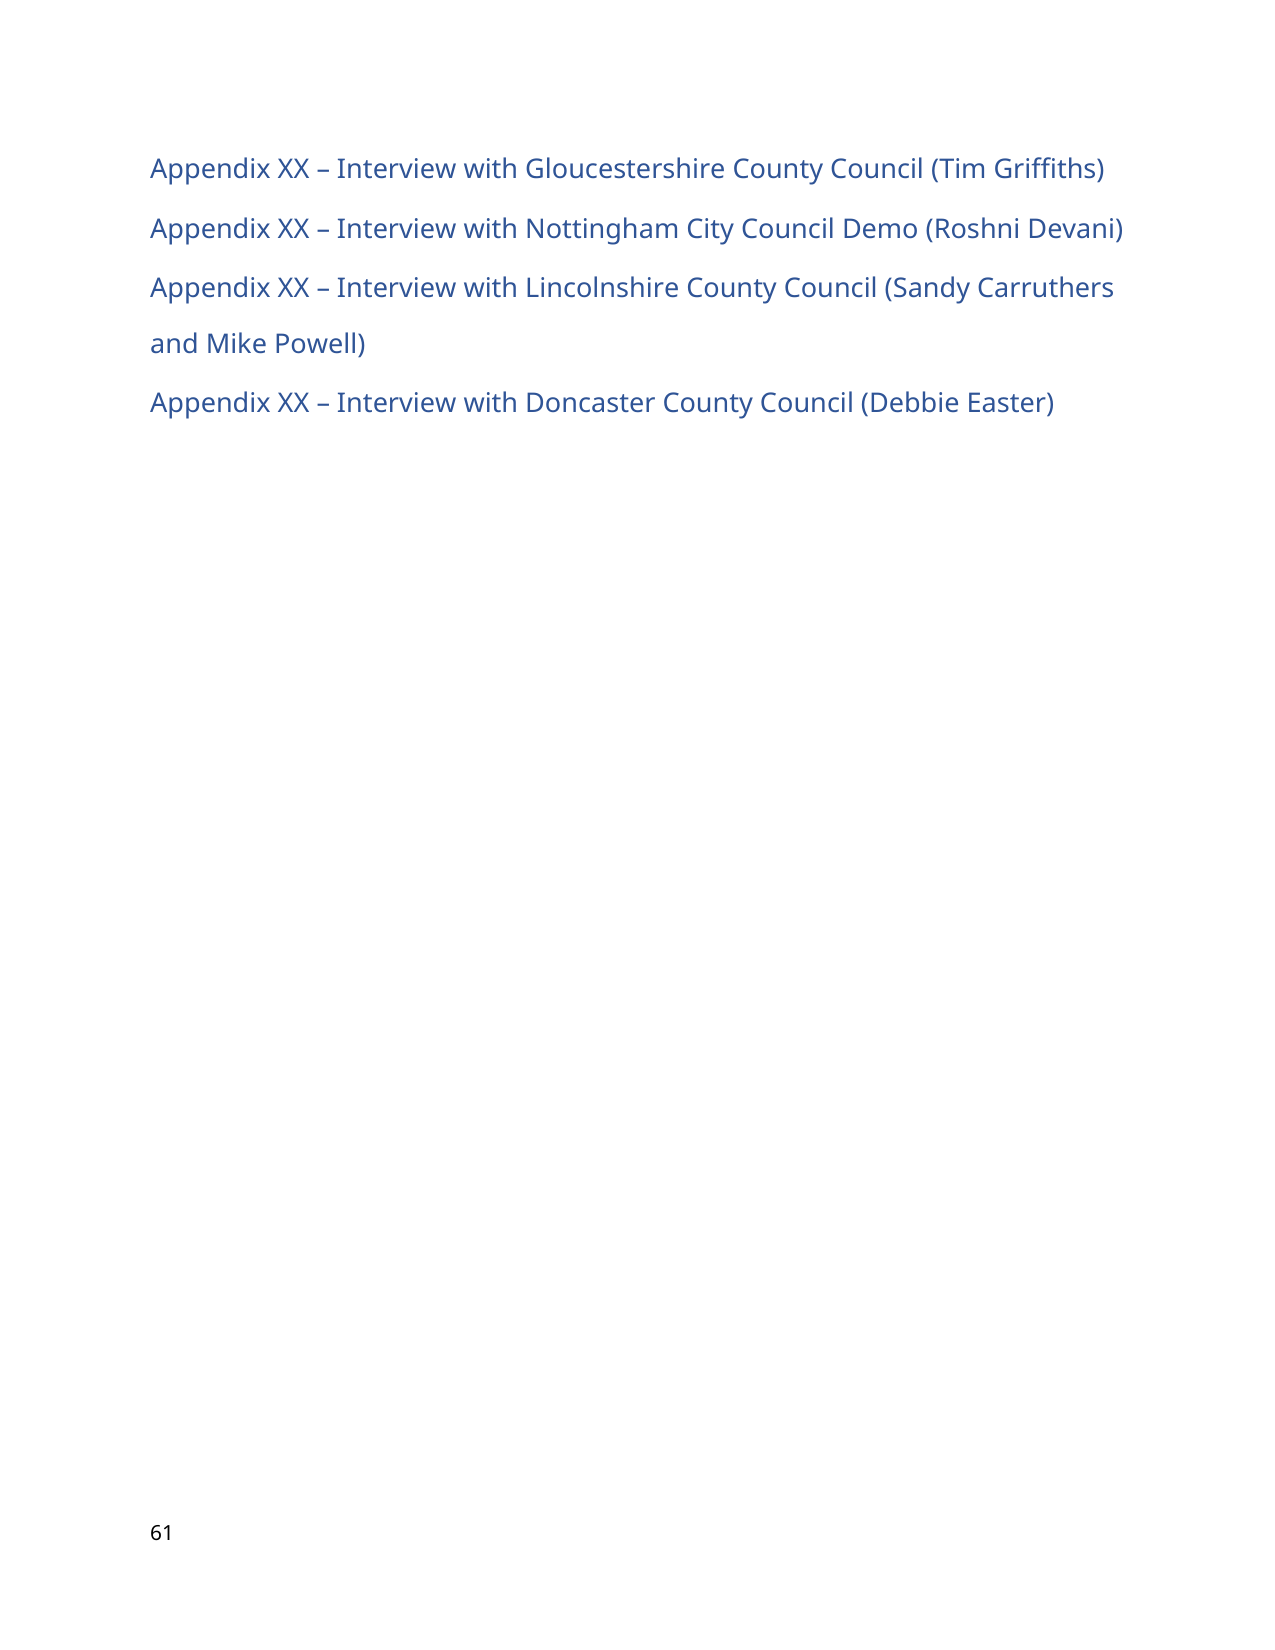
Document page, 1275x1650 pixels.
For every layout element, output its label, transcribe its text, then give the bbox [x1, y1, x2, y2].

subtitle Appendix XX – Interview with Lincolnshire County Council (Sandy Carruthers and Mike Powell) [150, 269, 1125, 361]
subtitle Appendix XX – Interview with Nottingham City Council Demo (Roshni Devani) [150, 209, 1125, 246]
subtitle Appendix XX – Interview with Doncaster County Council (Debbie Easter) [150, 384, 1125, 421]
subtitle Appendix XX – Interview with Gloucestershire County Council (Tim Griffiths) [150, 150, 1125, 187]
